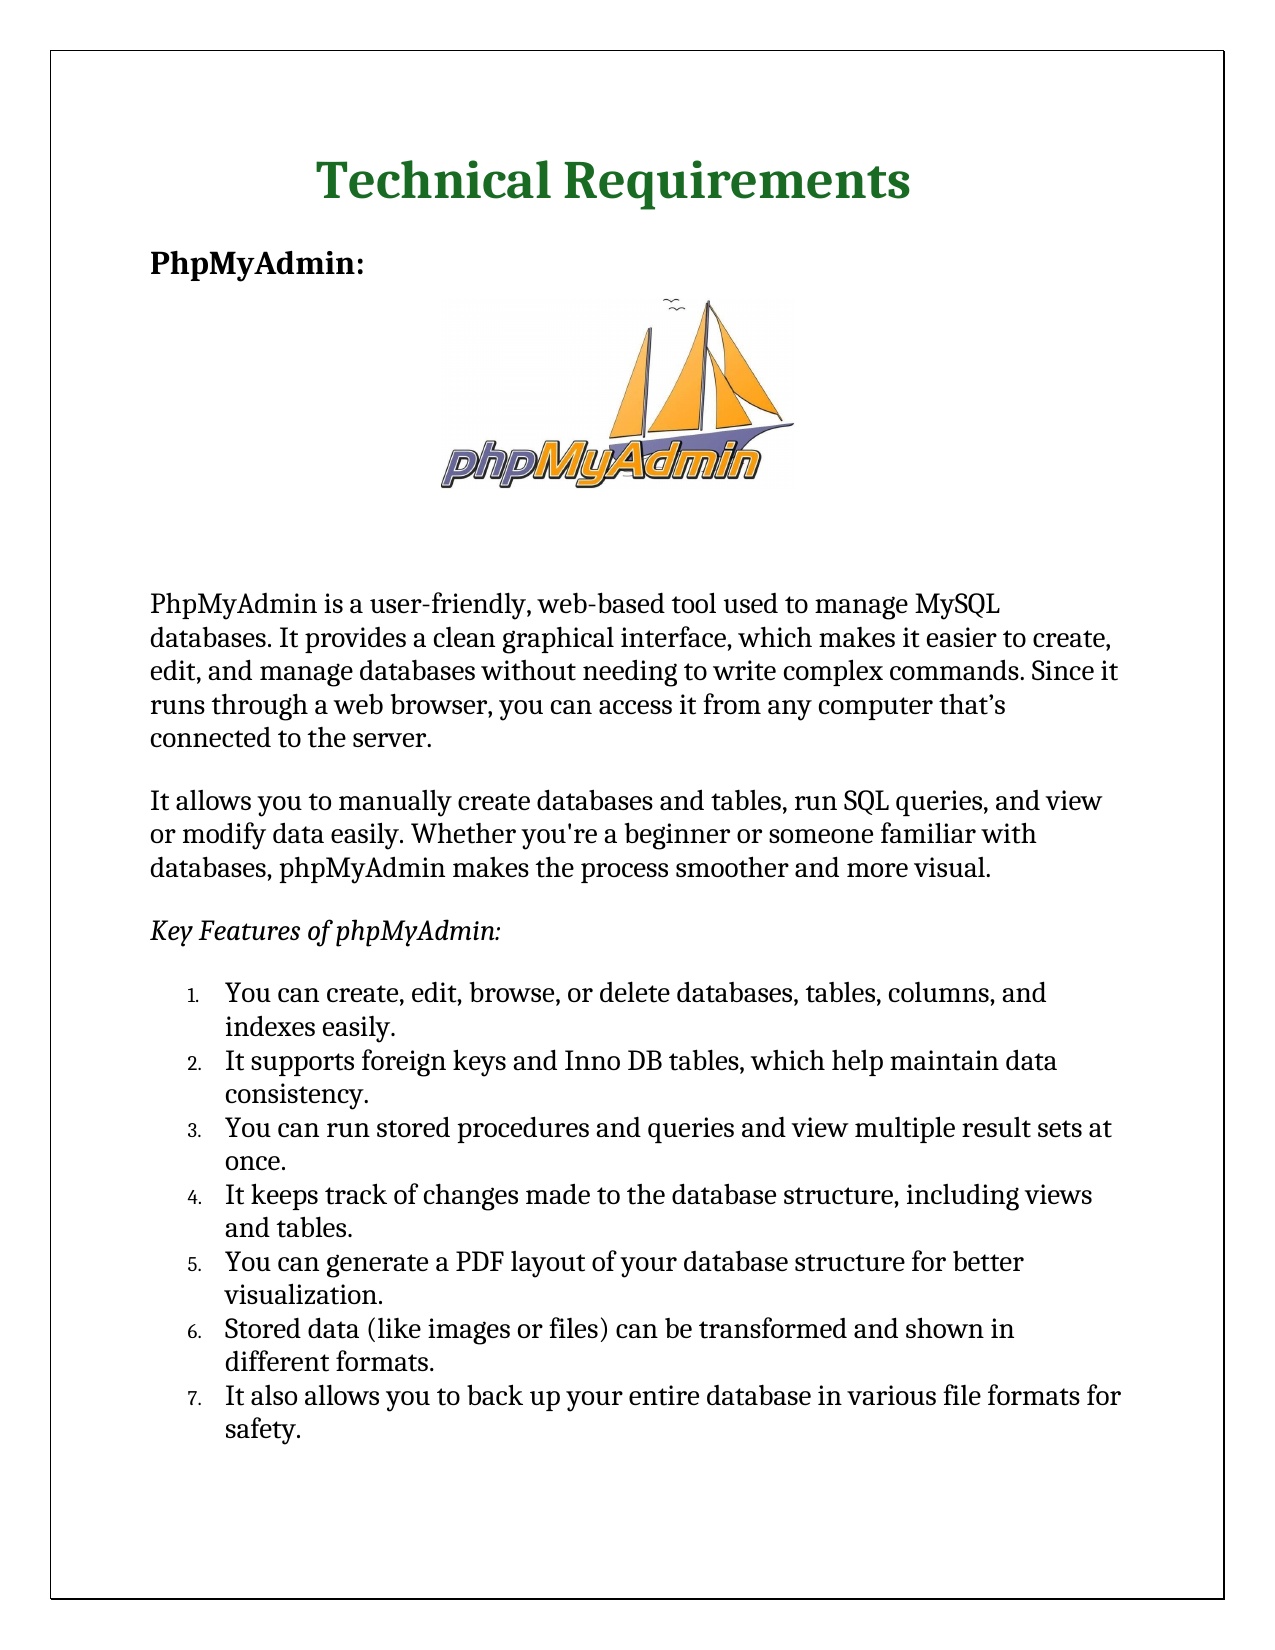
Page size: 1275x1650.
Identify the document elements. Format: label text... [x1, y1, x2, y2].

text It allows you to manually create databases and tables, run SQL queries, and view or modify data easily. Whether you're a beginner or someone familiar with databases, phpMyAdmin makes the process smoother and more visual. [150, 784, 1124, 885]
picture [441, 298, 795, 489]
list It keeps track of changes made to the database structure, including views and tables. [187, 1265, 1124, 1332]
list You can create, edit, browse, or delete databases, tables, columns, and indexes easily. [187, 977, 1124, 1044]
text Technical Requirements [150, 150, 1124, 212]
text PhpMyAdmin: [150, 243, 1124, 283]
list You can run stored procedures and queries and view multiple result sets at once. [187, 1169, 1124, 1236]
text PhpMyAdmin is a user-friendly, web-based tool used to manage MySQL databases. It provides a clean graphical interface, which makes it easier to create, edit, and manage databases without needing to write complex commands. Since it runs through a web browser, you can access it from any computer that’s connected to the server. [150, 587, 1124, 755]
subtitle Key Features of phpMyAdmin: [150, 914, 1124, 947]
list It supports foreign keys and Inno DB tables, which help maintain data consistency. [187, 1073, 1124, 1140]
list You can generate a PDF layout of your database structure for better visualization. [187, 1362, 1124, 1429]
